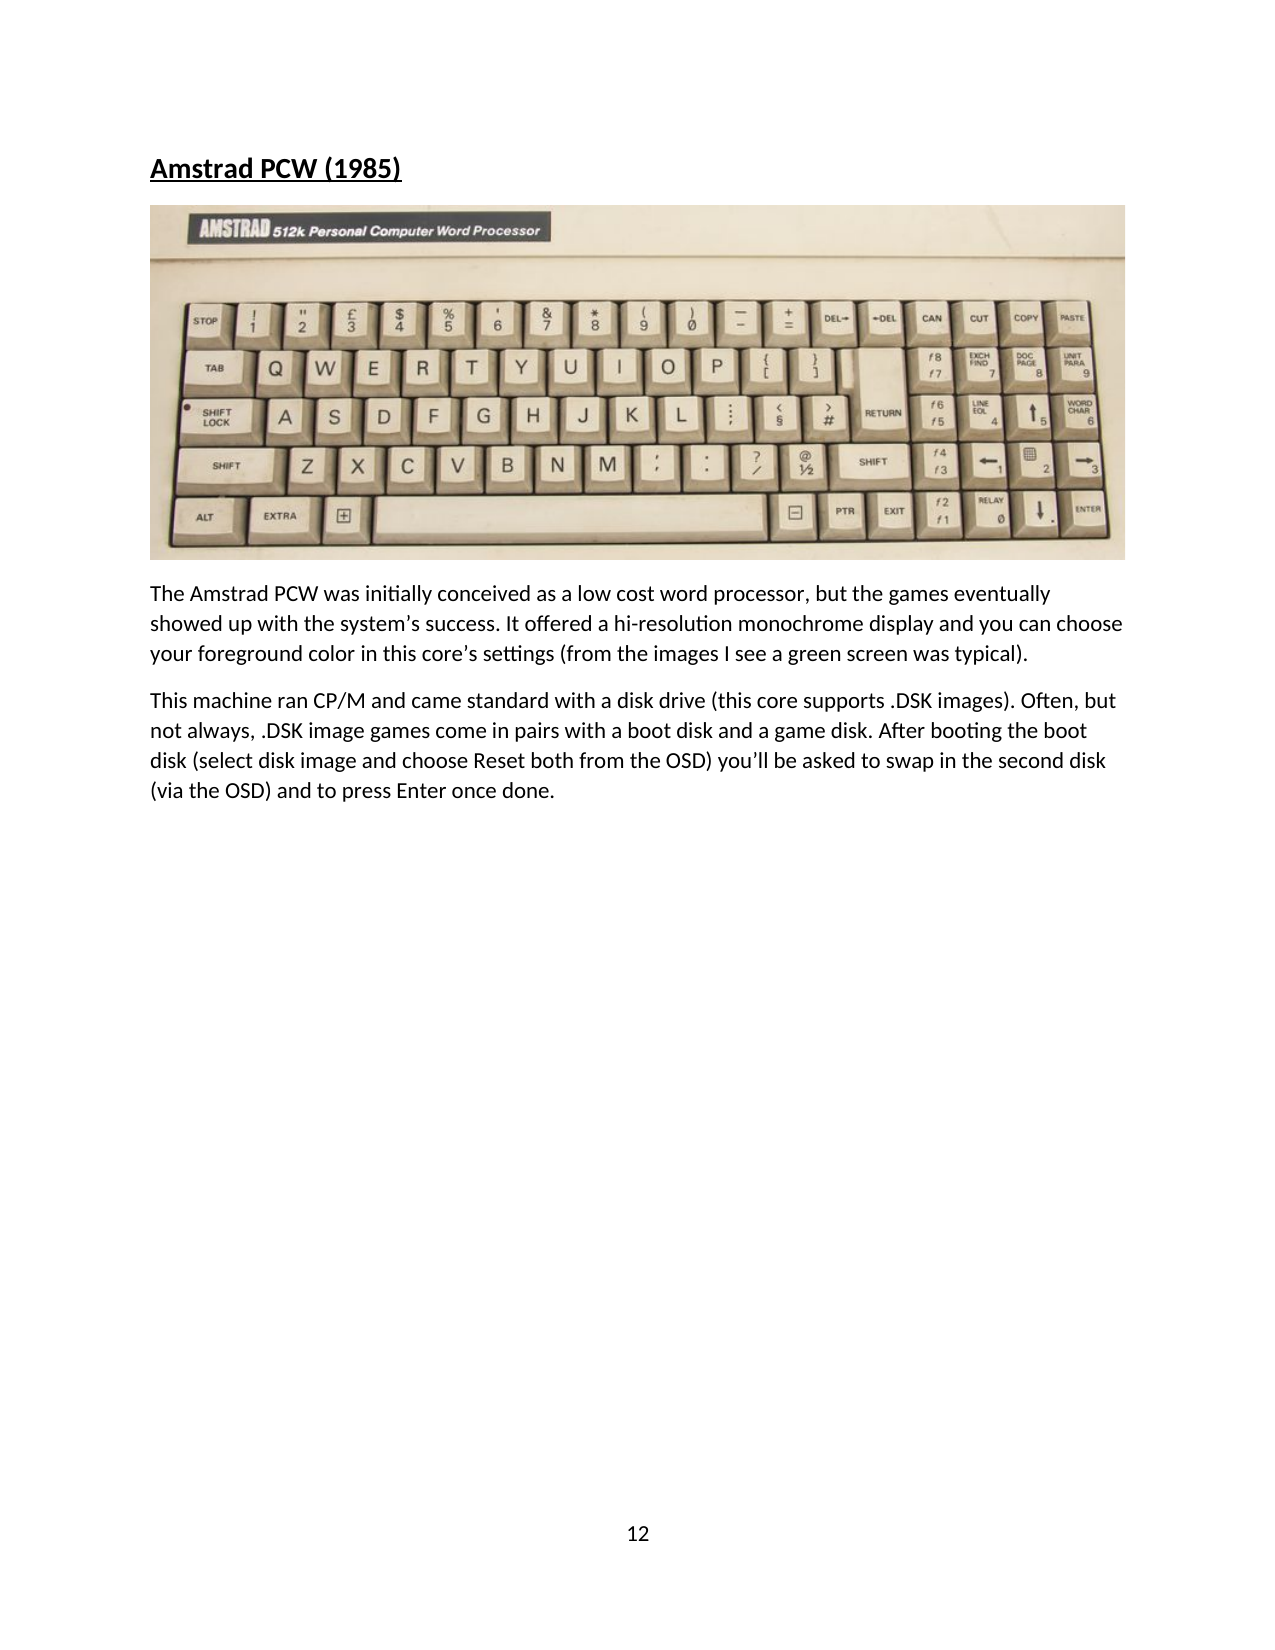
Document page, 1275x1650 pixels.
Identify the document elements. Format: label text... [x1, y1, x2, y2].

picture [150, 205, 1125, 560]
text Amstrad PCW (1985) [150, 150, 1125, 186]
text This machine ran CP/M and came standard with a disk drive (this core supports .DSK images). Often, but not always, .DSK image games come in pairs with a boot disk and a game disk. After booting the boot disk (select disk image and choose Reset both from the OSD) you’ll be asked to swap in the second disk (via the OSD) and to press Enter once done. [150, 686, 1125, 804]
text The Amstrad PCW was initially conceived as a low cost word processor, but the games eventually showed up with the system’s success. It offered a hi-resolution monochrome display and you can choose your foreground color in this core’s settings (from the images I see a green screen was typical). [150, 579, 1125, 667]
